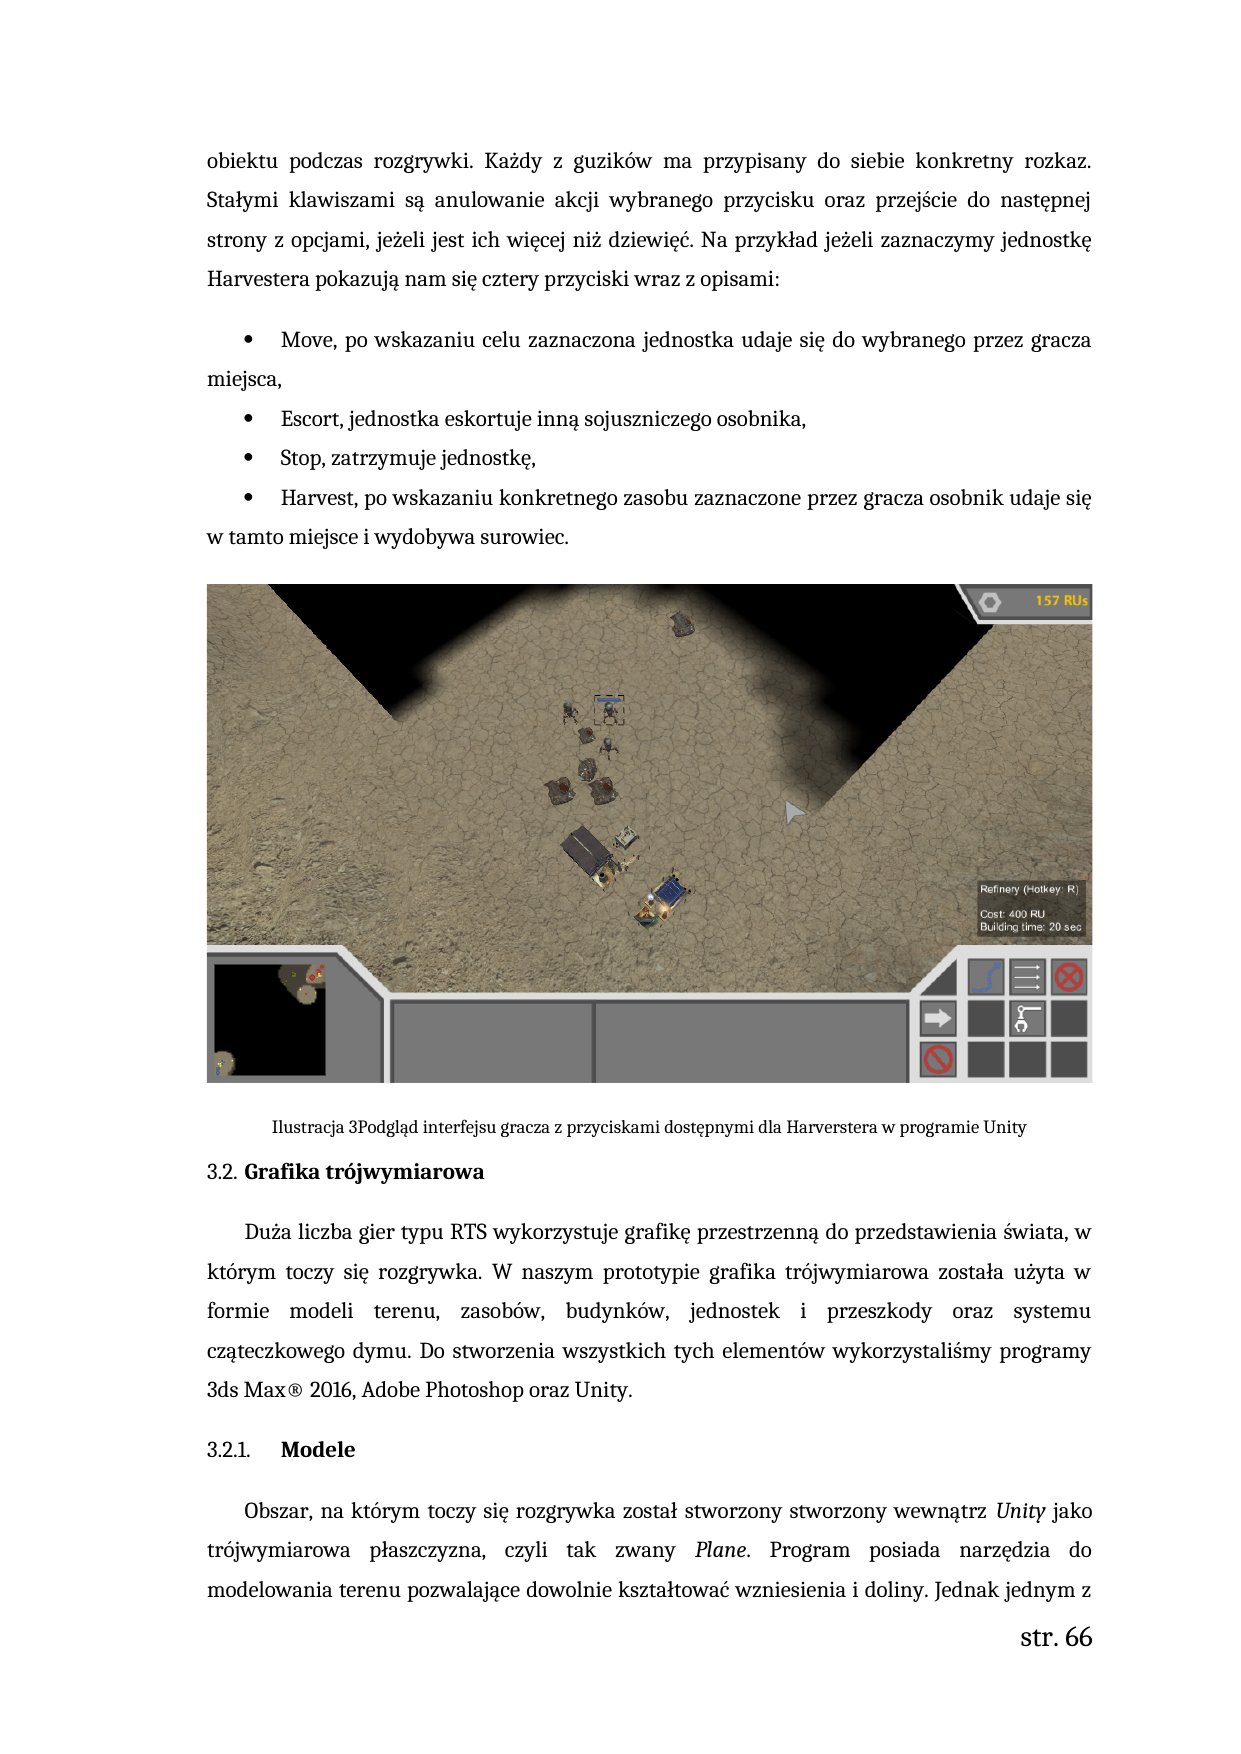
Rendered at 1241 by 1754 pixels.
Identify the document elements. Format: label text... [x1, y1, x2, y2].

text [207, 1498, 1092, 1603]
picture [206, 584, 1093, 1083]
text Duża liczba gier typu RTS wykorzystuje grafikę przestrzenną do przedstawienia świata, w którym toczy się rozgrywka. W naszym prototypie grafika trójwymiarowa została użyta w formie modeli terenu, zasobów, budynków, jednostek i przeszkody oraz systemu cząteczkowego dymu. Do stworzenia wszystkich tych elementów wykorzystaliśmy programy 3ds Max® 2016, Adobe Photoshop oraz Unity. [207, 1219, 1092, 1403]
list Stop, zatrzymuje jednostkę, [207, 445, 1092, 471]
subtitle Modele [207, 1437, 1092, 1464]
subtitle Grafika trójwymiarowa [207, 1159, 1092, 1185]
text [207, 148, 1092, 292]
list Move, po wskazaniu celu zaznaczona jednostka udaje się do wybranego przez gracza miejsca, [207, 326, 1092, 392]
list Harvest, po wskazaniu konkretnego zasobu zaznaczone przez gracza osobnik udaje się w tamto miejsce i wydobywa surowiec. [207, 484, 1092, 550]
list Escort, jednostka eskortuje inną sojuszniczego osobnika, [207, 405, 1092, 432]
